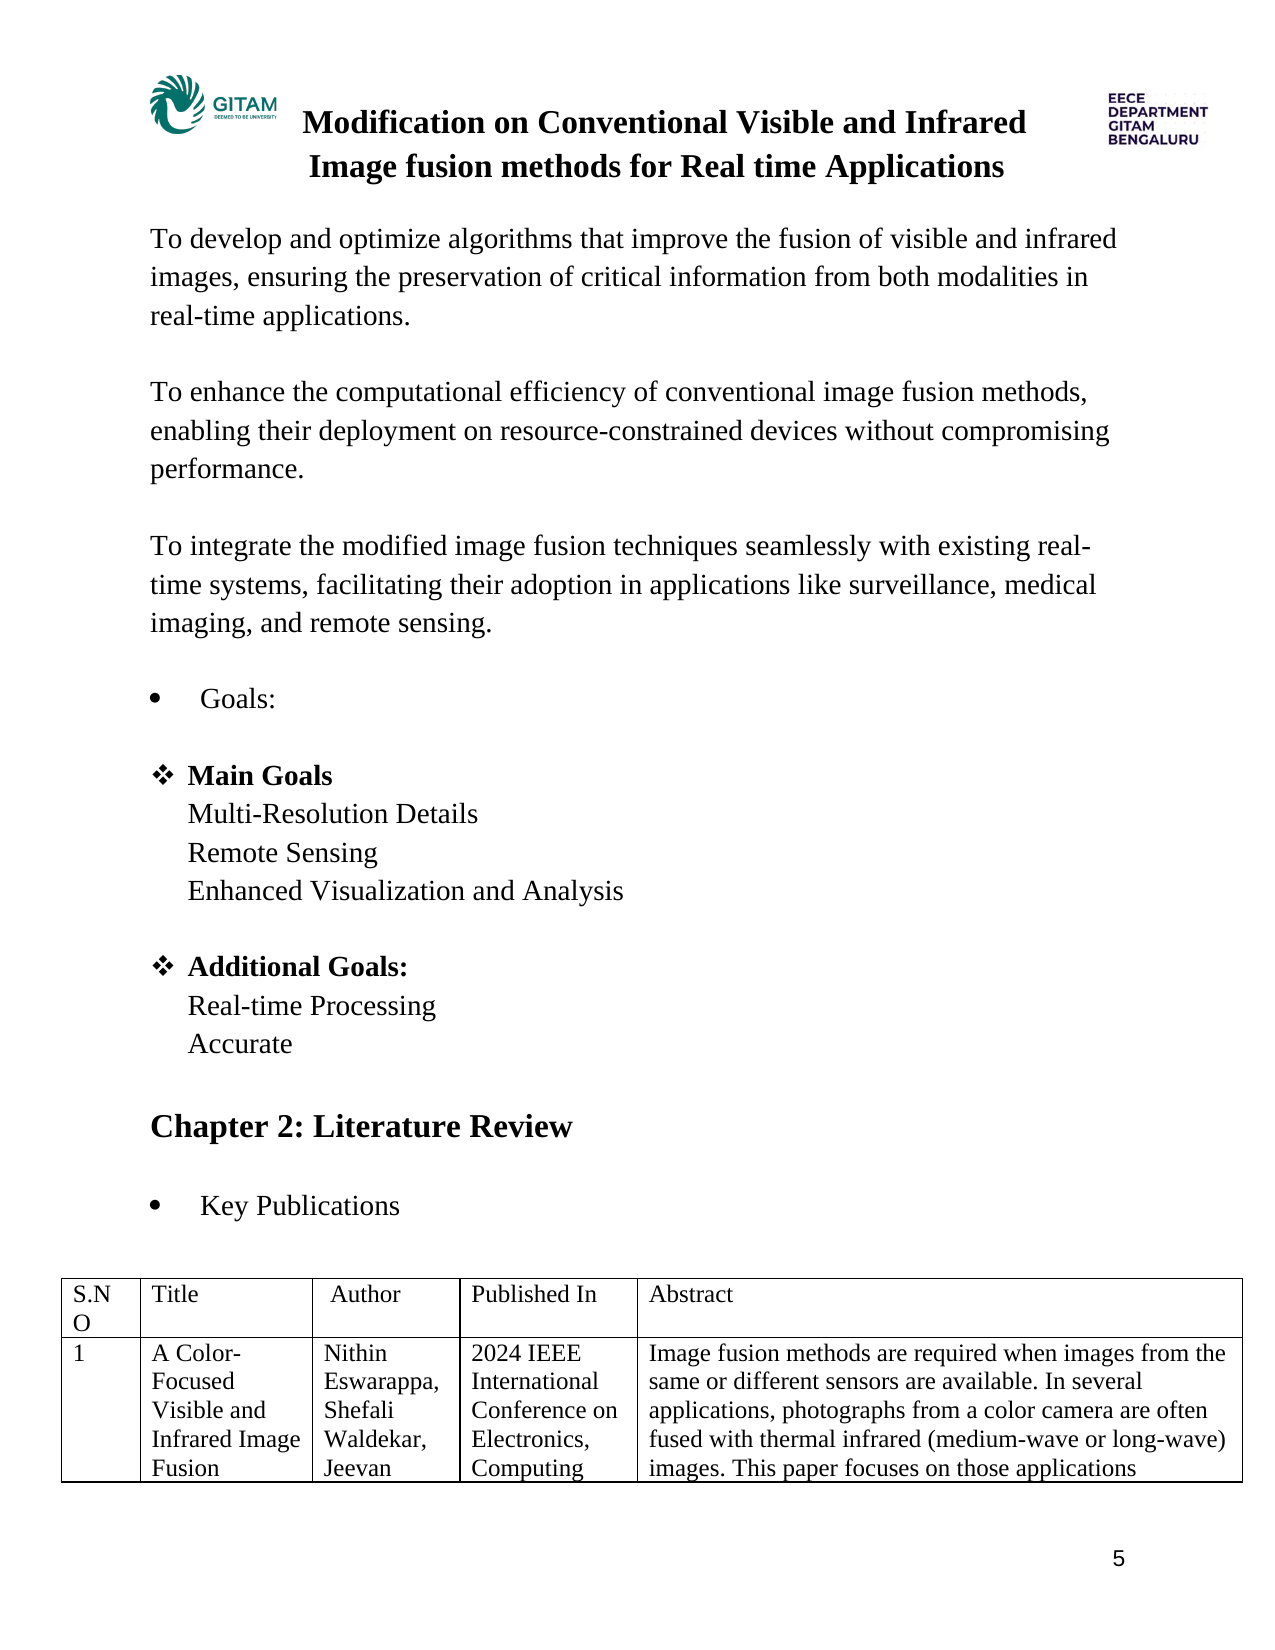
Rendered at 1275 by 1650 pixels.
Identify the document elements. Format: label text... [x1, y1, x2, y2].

table_cell Nithin Eswarappa, Shefali Waldekar, Jeevan K.M, Bikram Kumar Vivek and Koshy George [313, 1338, 459, 1481]
table_header Abstract [638, 1279, 1242, 1337]
subtitle To enhance the computational efficiency of conventional image fusion methods, enabling their deployment on resource-constrained devices without compromising performance. To integrate the modified image fusion techniques seamlessly with existing real-time systems, facilitating their adoption in applications like surveillance, medical imaging, and remote sensing. [150, 374, 1125, 639]
table_cell A Color-Focused Visible and Infrared Image Fusion Framework for Aiding Human Perception [141, 1338, 312, 1481]
table_cell 1 [62, 1338, 140, 1481]
subtitle Additional Goals: Real-time Processing Accurate [150, 949, 1125, 1060]
table_header Title [141, 1279, 312, 1337]
table_header S.NO [62, 1279, 140, 1337]
subtitle Chapter 2: Literature Review [150, 1107, 1125, 1145]
subtitle Main Goals Multi-Resolution Details Remote Sensing Enhanced Visualization and Analysis [150, 758, 1125, 907]
subtitle Key Publications [150, 1188, 1125, 1222]
subtitle Goals: [150, 681, 1125, 715]
picture [1104, 86, 1217, 150]
table_header Published In [461, 1279, 637, 1337]
subtitle To develop and optimize algorithms that improve the fusion of visible and infrared images, ensuring the preservation of critical information from both modalities in real-time applications. [150, 221, 1125, 332]
picture [150, 75, 277, 134]
table_header Author [313, 1279, 459, 1337]
